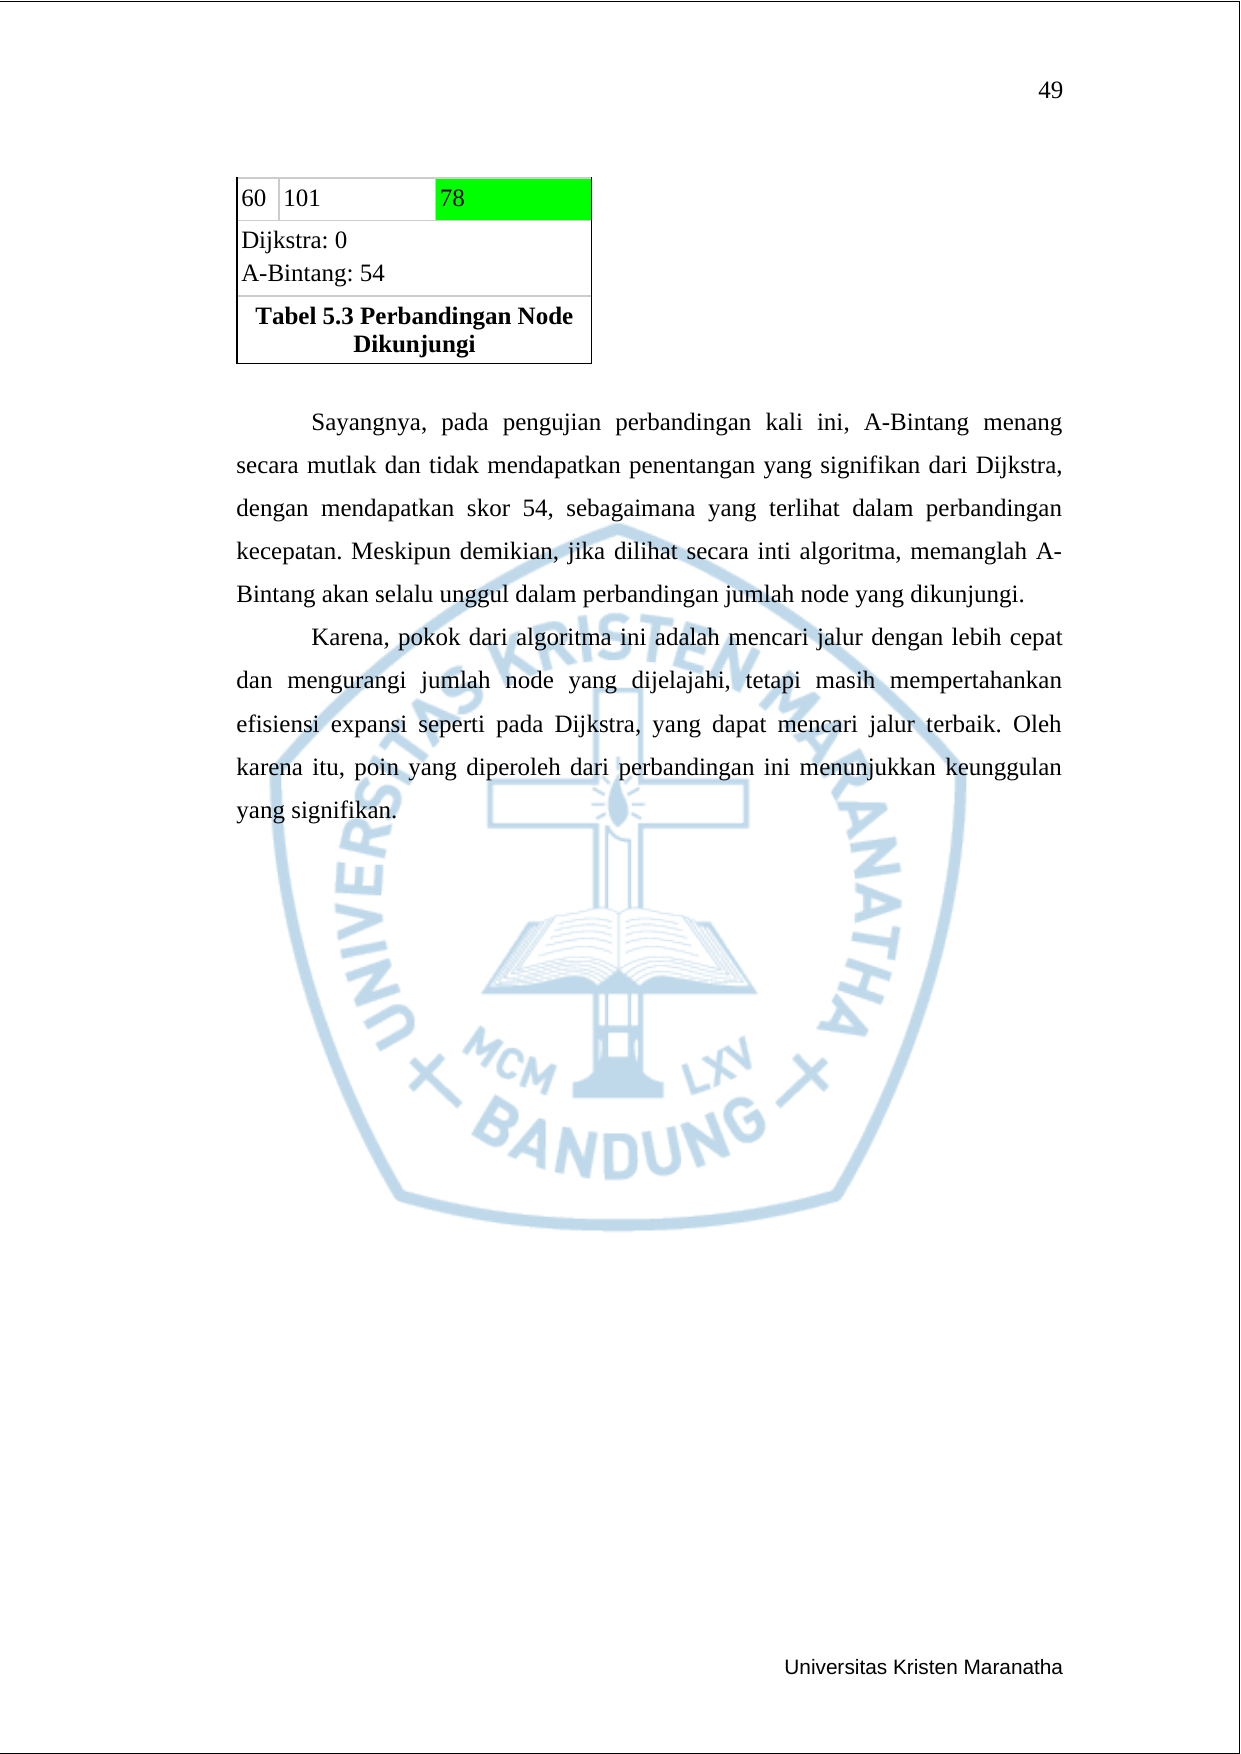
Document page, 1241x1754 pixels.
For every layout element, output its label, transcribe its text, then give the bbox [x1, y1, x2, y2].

table_cell 101 [280, 179, 435, 220]
table_cell 60 [238, 179, 278, 220]
table_cell [238, 297, 591, 362]
text Sayangnya, pada pengujian perbandingan kali ini, A-Bintang menang secara mutlak dan tidak mendapatkan penentangan yang signifikan dari Dijkstra, dengan mendapatkan skor 54, sebagaimana yang terlihat dalam perbandingan kecepatan. Meskipun demikian, jika dilihat secara inti algoritma, memanglah A-Bintang akan selalu unggul dalam perbandingan jumlah node yang dikunjungi. [236, 407, 1063, 608]
table_cell Dijkstra: 0 A-Bintang: 54 [238, 221, 591, 295]
picture [0, 2, 1239, 1753]
text Karena, pokok dari algoritma ini adalah mencari jalur dengan lebih cepat dan mengurangi jumlah node yang dijelajahi, tetapi masih mempertahankan efisiensi expansi seperti pada Dijkstra, yang dapat mencari jalur terbaik. Oleh karena itu, poin yang diperoleh dari perbandingan ini menunjukkan keunggulan yang signifikan. [236, 622, 1063, 824]
table_cell 78 [436, 179, 591, 220]
